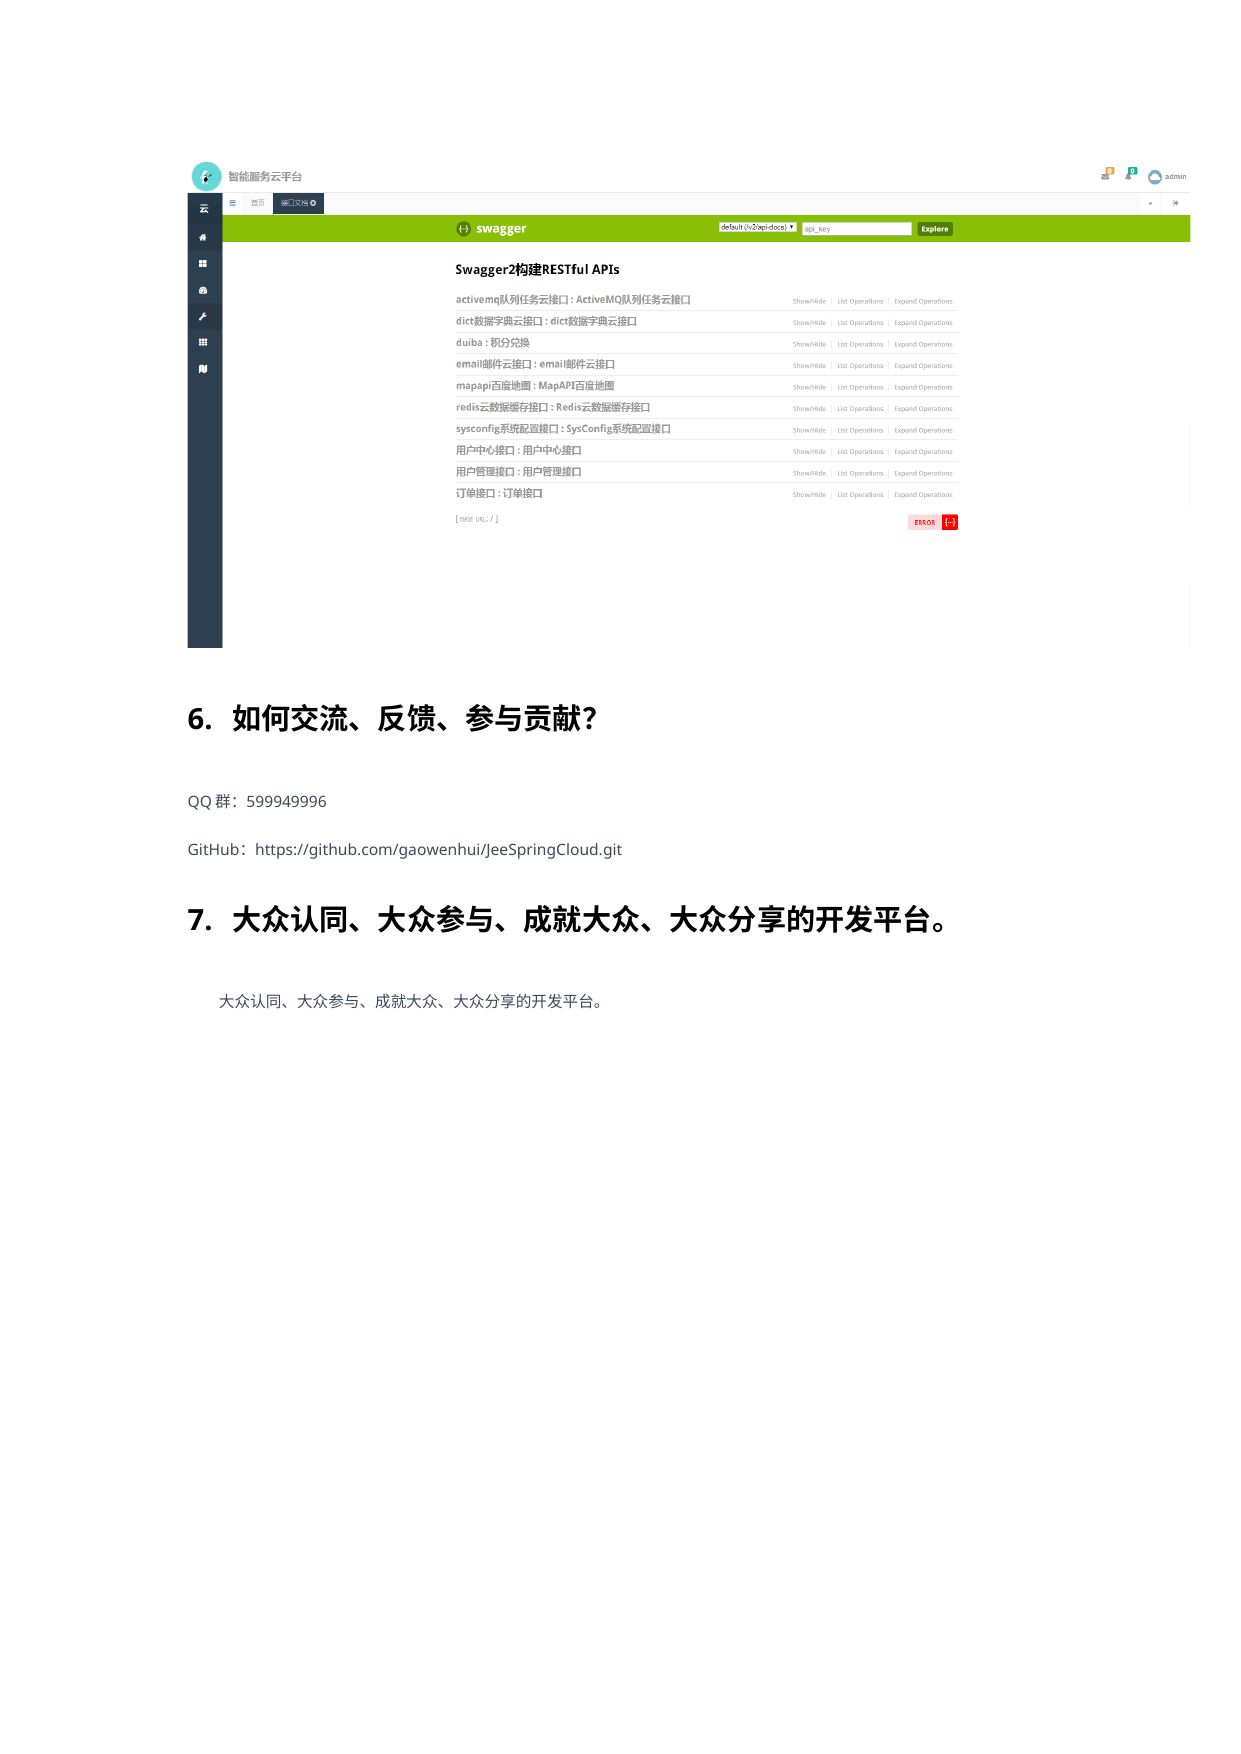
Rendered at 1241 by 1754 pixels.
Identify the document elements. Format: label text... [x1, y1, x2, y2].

picture [187, 162, 1191, 648]
subtitle 如何交流、反馈、参与贡献？ [187, 685, 1053, 750]
text QQ群：599949996 [187, 784, 1053, 817]
text 大众认同、大众参与、成就大众、大众分享的开发平台。 [187, 985, 1053, 1017]
subtitle 大众认同、大众参与、成就大众、大众分享的开发平台。 [187, 886, 1053, 951]
text GitHub：https://github.com/gaowenhui/JeeSpringCloud.git [187, 832, 1053, 865]
